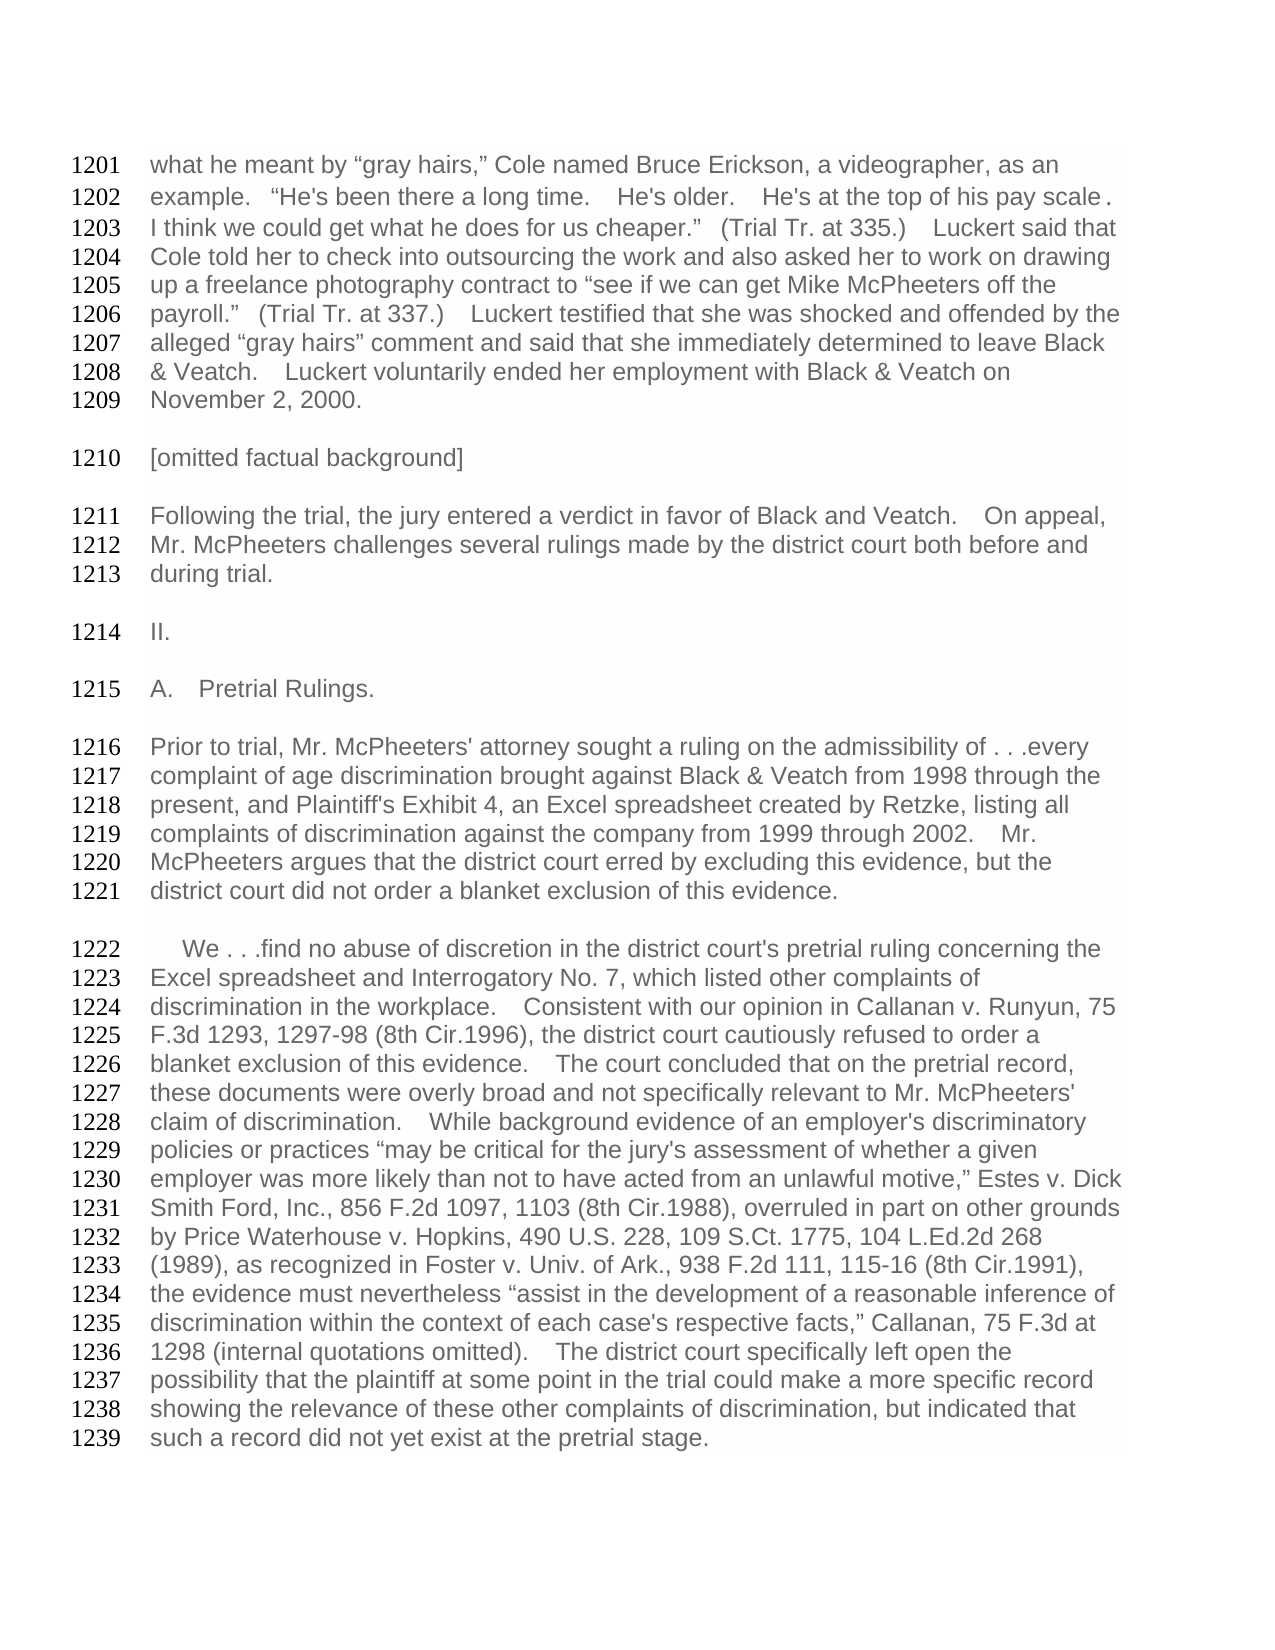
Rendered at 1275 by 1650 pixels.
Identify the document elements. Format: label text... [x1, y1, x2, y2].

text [150, 150, 1125, 414]
text [omitted factual background] [150, 443, 1125, 472]
text II. [150, 617, 1125, 645]
text Prior to trial, Mr. McPheeters' attorney sought a ruling on the admissibility of . . .every complaint of age discrimination brought against Black & Veatch from 1998 through the present, and Plaintiff's Exhibit 4, an Excel spreadsheet created by Retzke, listing all complaints of discrimination against the company from 1999 through 2002. Mr. McPheeters argues that the district court erred by excluding this evidence, but the district court did not order a blanket exclusion of this evidence. [150, 732, 1125, 905]
text A. Pretrial Rulings. [150, 674, 1125, 703]
text Following the trial, the jury entered a verdict in favor of Black and Veatch. On appeal, Mr. McPheeters challenges several rulings made by the district court both before and during trial. [150, 501, 1125, 587]
text We . . .find no abuse of discretion in the district court's pretrial ruling concerning the Excel spreadsheet and Interrogatory No. 7, which listed other complaints of discrimination in the workplace. Consistent with our opinion in Callanan v. Runyun, 75 F.3d 1293, 1297-98 (8th Cir.1996), the district court cautiously refused to order a blanket exclusion of this evidence. The court concluded that on the pretrial record, these documents were overly broad and not specifically relevant to Mr. McPheeters' claim of discrimination. While background evidence of an employer's discriminatory policies or practices “may be critical for the jury's assessment of whether a given employer was more likely than not to have acted from an unlawful motive,” Estes v. Dick Smith Ford, Inc., 856 F.2d 1097, 1103 (8th Cir.1988), overruled in part on other grounds by Price Waterhouse v. Hopkins, 490 U.S. 228, 109 S.Ct. 1775, 104 L.Ed.2d 268 (1989), as recognized in Foster v. Univ. of Ark., 938 F.2d 111, 115-16 (8th Cir.1991), the evidence must nevertheless “assist in the development of a reasonable inference of discrimination within the context of each case's respective facts,” Callanan, 75 F.3d at 1298 (internal quotations omitted). The district court specifically left open the possibility that the plaintiff at some point in the trial could make a more specific record showing the relevance of these other complaints of discrimination, but indicated that such a record did not yet exist at the pretrial stage. [150, 934, 1125, 1452]
